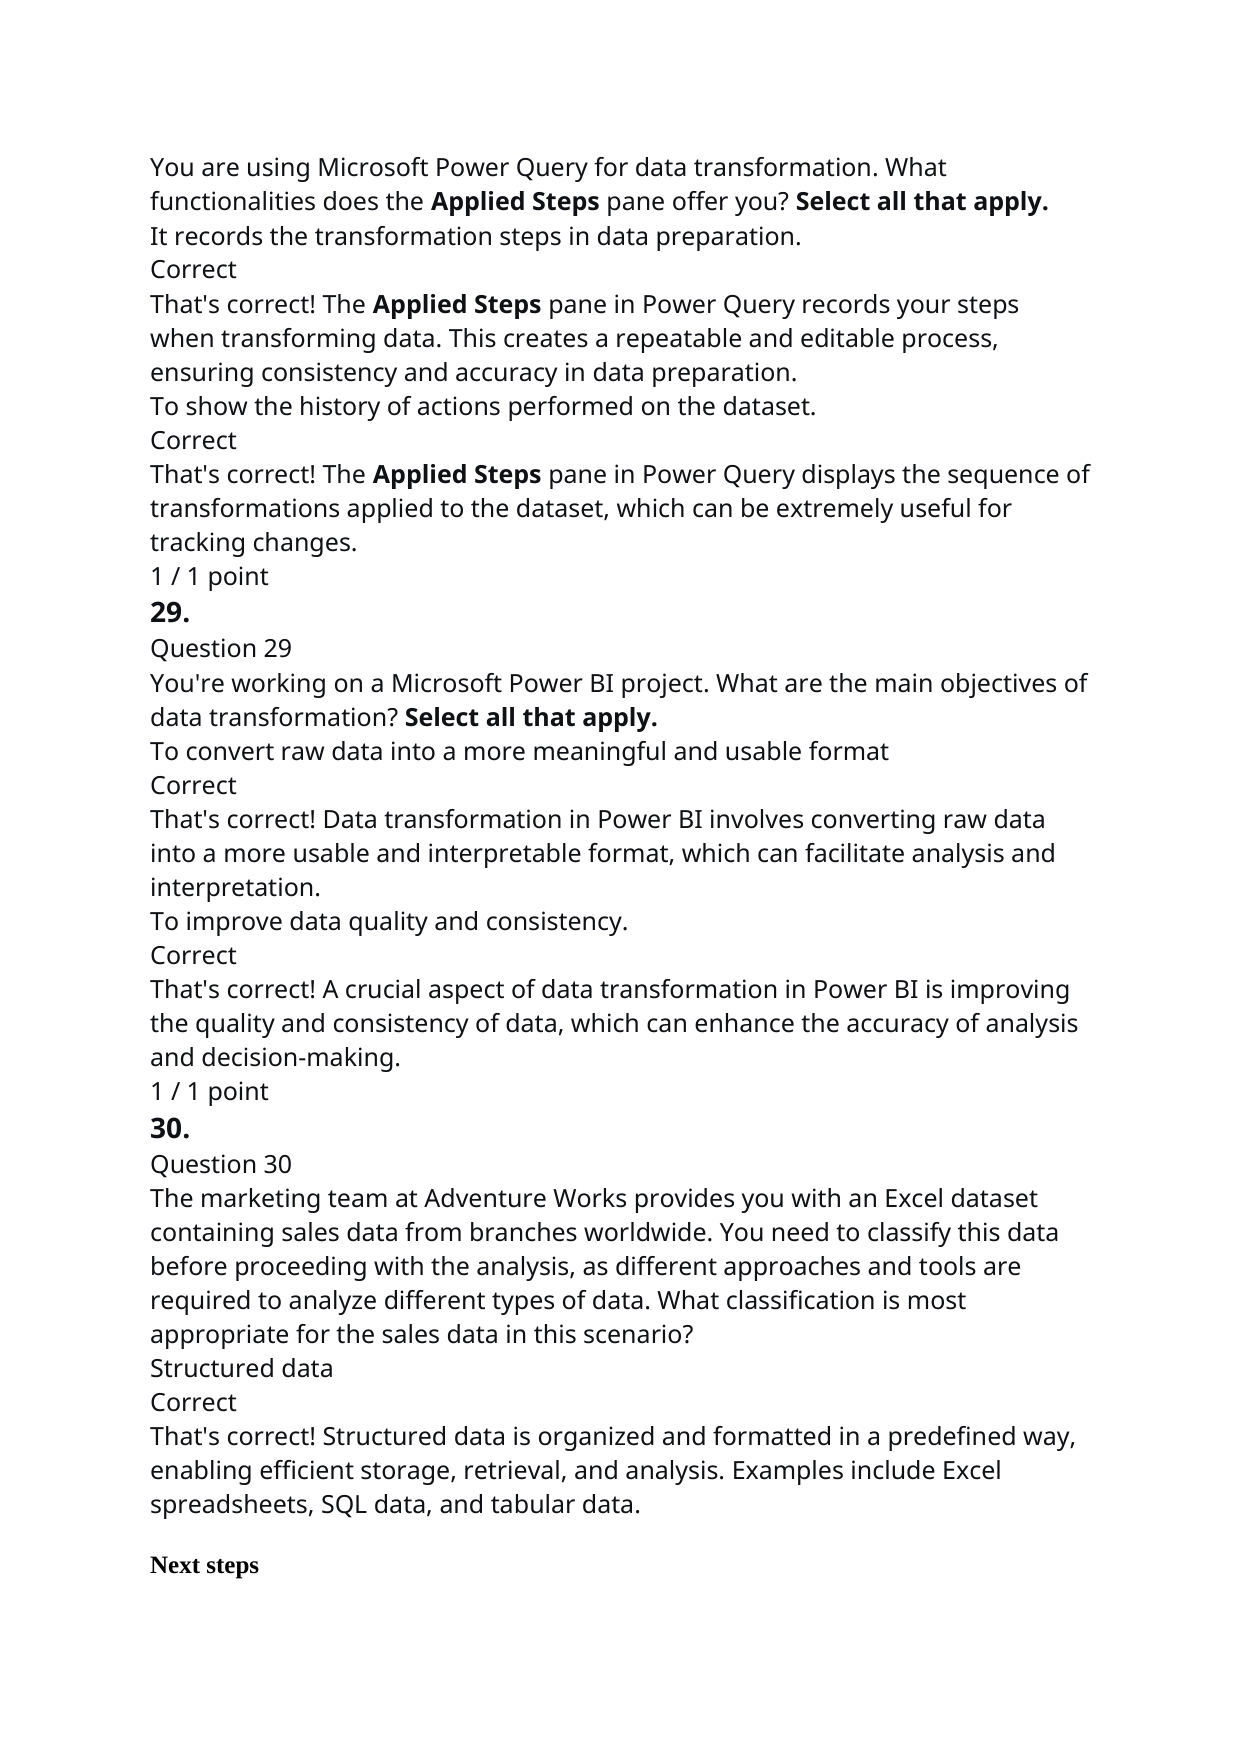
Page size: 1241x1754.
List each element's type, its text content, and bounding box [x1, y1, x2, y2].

text 1 / 1 point [150, 1074, 1090, 1108]
text That's correct! Structured data is organized and formatted in a predefined way, enabling efficient storage, retrieval, and analysis. Examples include Excel spreadsheets, SQL data, and tabular data. [150, 1419, 1090, 1521]
text That's correct! A crucial aspect of data transformation in Power BI is improving the quality and consistency of data, which can enhance the accuracy of analysis and decision-making. [150, 972, 1090, 1074]
text That's correct! The Applied Steps pane in Power Query records your steps when transforming data. This creates a repeatable and editable process, ensuring consistency and accuracy in data preparation. [150, 286, 1090, 388]
text Question 30 [150, 1146, 1090, 1180]
text To show the history of actions performed on the dataset. [150, 388, 1090, 422]
text To convert raw data into a more meaningful and usable format [150, 733, 1090, 767]
text Structured data [150, 1351, 1090, 1385]
text Correct [150, 1385, 1090, 1419]
text It records the transformation steps in data preparation. [150, 218, 1090, 252]
text 29. [150, 593, 1090, 631]
text Question 29 [150, 631, 1090, 665]
text The marketing team at Adventure Works provides you with an Excel dataset containing sales data from branches worldwide. You need to classify this data before proceeding with the analysis, as different approaches and tools are required to analyze different types of data. What classification is most appropriate for the sales data in this scenario? [150, 1180, 1090, 1351]
text Correct [150, 252, 1090, 286]
text 30. [150, 1108, 1090, 1146]
text 1 / 1 point [150, 559, 1090, 593]
text Correct [150, 938, 1090, 972]
text Correct [150, 767, 1090, 801]
text To improve data quality and consistency. [150, 904, 1090, 938]
text That's correct! The Applied Steps pane in Power Query displays the sequence of transformations applied to the dataset, which can be extremely useful for tracking changes. [150, 457, 1090, 559]
text You're working on a Microsoft Power BI project. What are the main objectives of data transformation? Select all that apply. [150, 665, 1090, 733]
text You are using Microsoft Power Query for data transformation. What functionalities does the Applied Steps pane offer you? Select all that apply. [150, 150, 1090, 218]
text That's correct! Data transformation in Power BI involves converting raw data into a more usable and interpretable format, which can facilitate analysis and interpretation. [150, 801, 1090, 904]
text Next steps [150, 1550, 1090, 1579]
text Correct [150, 422, 1090, 457]
